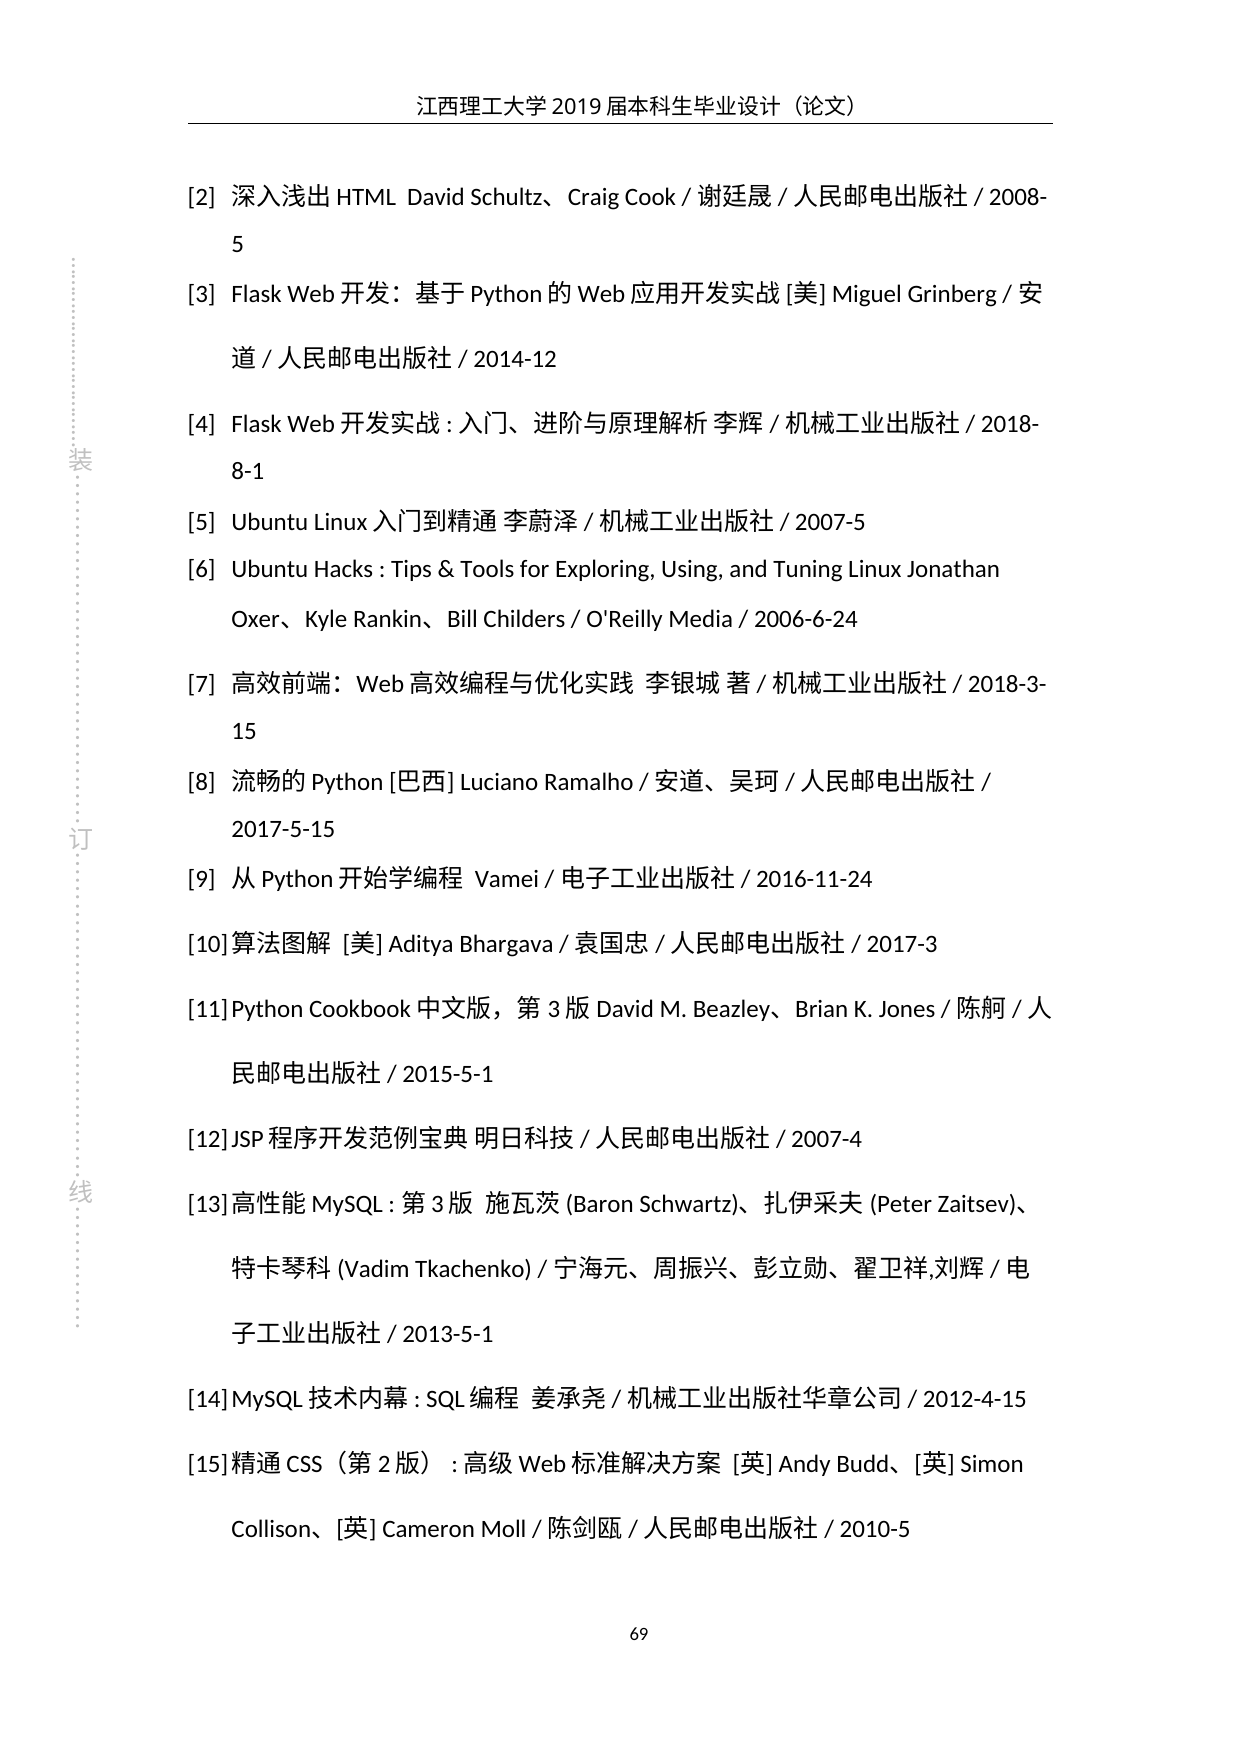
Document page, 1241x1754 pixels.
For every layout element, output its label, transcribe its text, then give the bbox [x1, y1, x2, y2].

list Python Cookbook 中文版，第 3 版 David M. Beazley、Brian K. Jones / 陈舸 / 人民邮电出版社 / 2015-5-1 [187, 974, 1053, 1104]
list Ubuntu Linux入门到精通 李蔚泽 / 机械工业出版社 / 2007-5 [187, 487, 1053, 552]
list MySQL技术内幕 : SQL编程 姜承尧 / 机械工业出版社华章公司 / 2012-4-15 [187, 1364, 1053, 1429]
list 高效前端：Web高效编程与优化实践 李银城 著 / 机械工业出版社 / 2018-3-15 [187, 649, 1053, 747]
list 从Python开始学编程 Vamei / 电子工业出版社 / 2016-11-24 [187, 844, 1053, 909]
list Ubuntu Hacks : Tips & Tools for Exploring, Using, and Tuning Linux Jonathan Oxer、Kyle Rankin、Bill Childers / O'Reilly Media / 2006-6-24 [187, 552, 1053, 649]
list 精通CSS（第2版） : 高级Web标准解决方案 [英] Andy Budd、[英] Simon Collison、[英] Cameron Moll / 陈剑瓯 / 人民邮电出版社 / 2010-5 [187, 1429, 1053, 1559]
list 深入浅出HTML David Schultz、Craig Cook / 谢廷晟 / 人民邮电出版社 / 2008-5 [187, 162, 1053, 259]
list 流畅的Python [巴西] Luciano Ramalho / 安道、吴珂 / 人民邮电出版社 / 2017-5-15 [187, 747, 1053, 844]
list Flask Web开发：基于Python的Web应用开发实战 [美] Miguel Grinberg / 安道 / 人民邮电出版社 / 2014-12 [187, 259, 1053, 389]
list 算法图解 [美] Aditya Bhargava / 袁国忠 / 人民邮电出版社 / 2017-3 [187, 909, 1053, 974]
list JSP程序开发范例宝典 明日科技 / 人民邮电出版社 / 2007-4 [187, 1104, 1053, 1169]
list Flask Web开发实战 : 入门、进阶与原理解析 李辉 / 机械工业出版社 / 2018-8-1 [187, 389, 1053, 487]
list 高性能MySQL : 第3版 施瓦茨 (Baron Schwartz)、扎伊采夫 (Peter Zaitsev)、特卡琴科 (Vadim Tkachenko) / 宁海元、周振兴、彭立勋、翟卫祥,刘辉 / 电子工业出版社 / 2013-5-1 [187, 1169, 1053, 1364]
